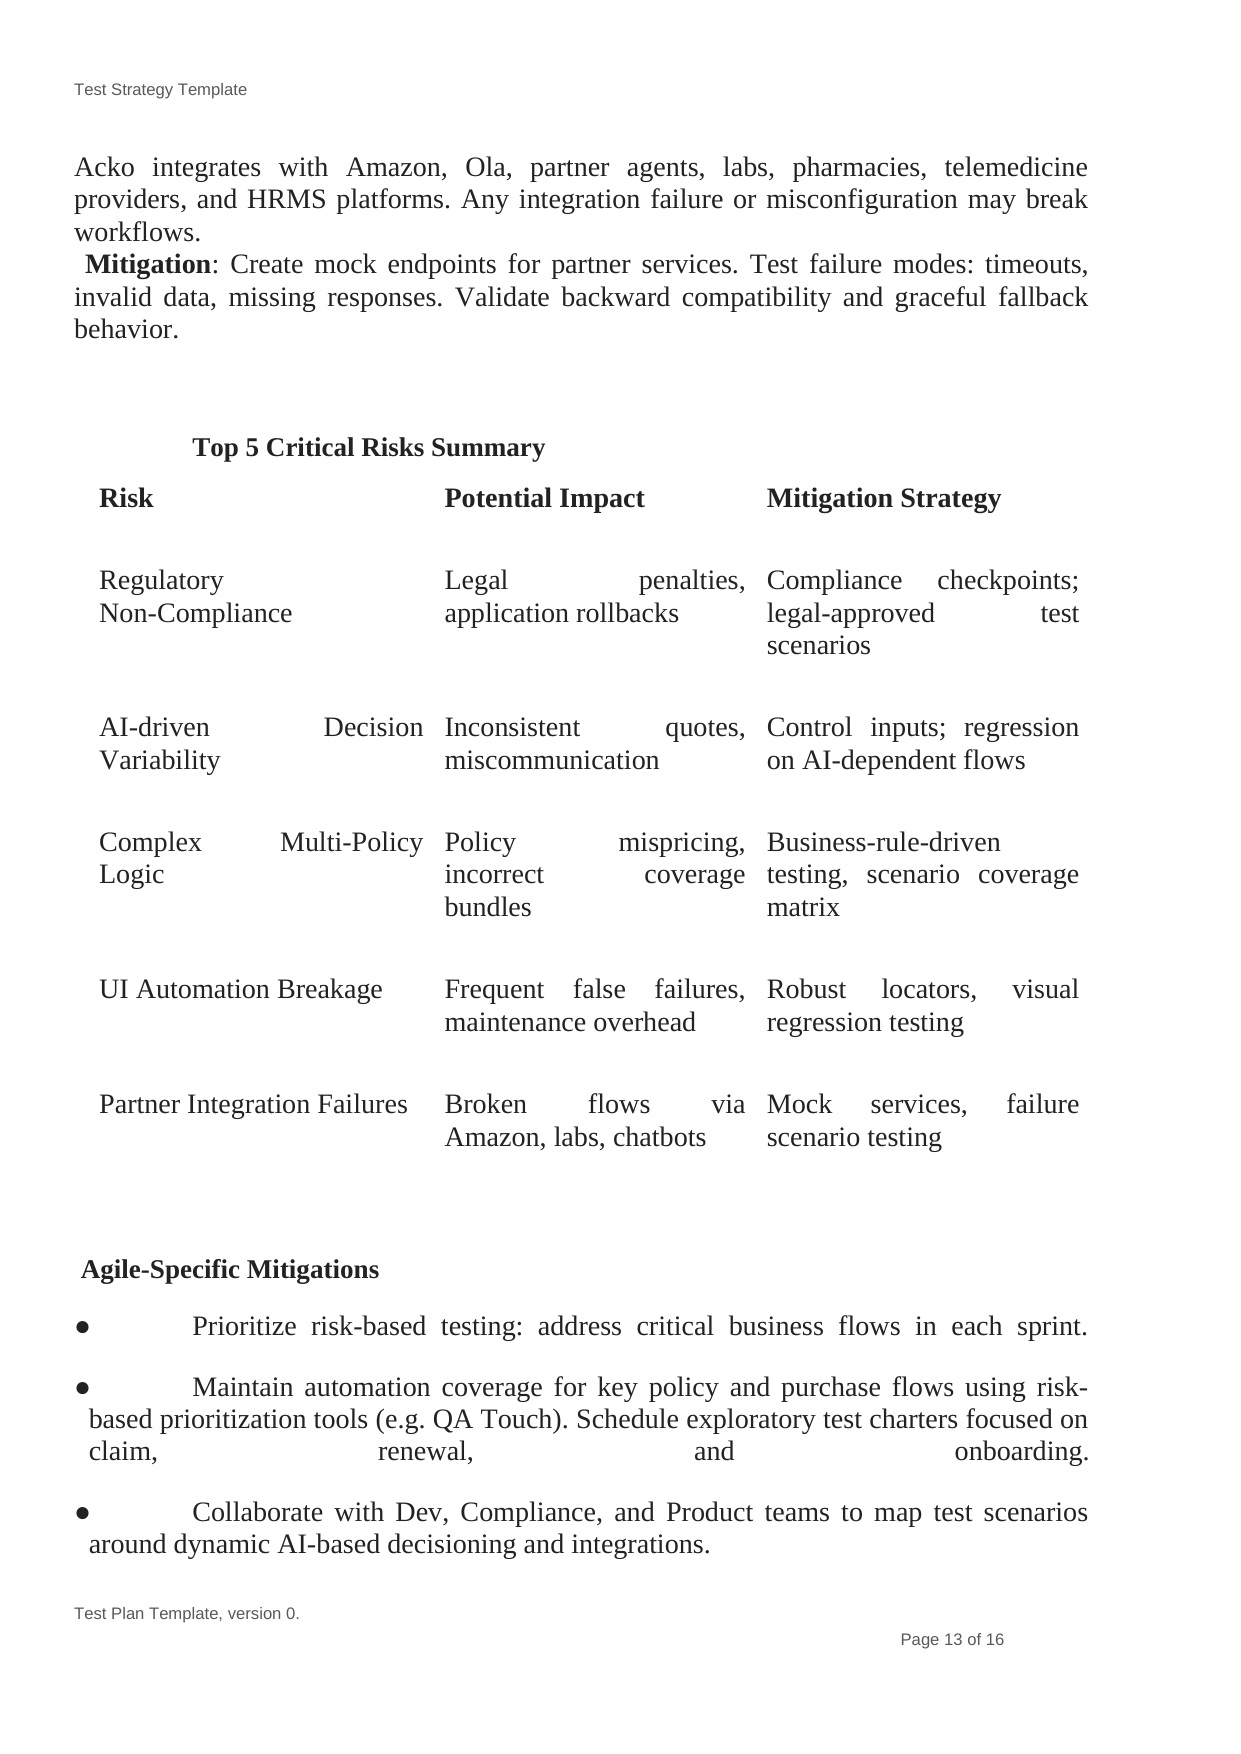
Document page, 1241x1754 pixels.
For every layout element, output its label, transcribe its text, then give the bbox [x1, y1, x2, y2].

table_cell Compliance checkpoints; legal-approved test scenarios [756, 553, 1090, 700]
table_cell Control inputs; regression on AI-dependent flows [756, 700, 1090, 815]
list Prioritize risk-based testing: address critical business flows in each sprint. [74, 1309, 1090, 1370]
table_cell Business-rule-driven testing, scenario coverage matrix [756, 815, 1090, 962]
table_cell Policy mispricing, incorrect coverage bundles [434, 815, 756, 962]
table_cell Complex Multi-Policy Logic [89, 815, 434, 962]
table_header Potential Impact [434, 470, 756, 553]
subtitle Agile-Specific Mitigations [74, 1253, 1090, 1284]
list Maintain automation coverage for key policy and purchase flows using risk-based prioritization tools (e.g. QA Touch). Schedule exploratory test charters focused on claim, renewal, and onboarding. [74, 1370, 1090, 1495]
table_cell Partner Integration Failures [89, 1077, 434, 1192]
text Acko integrates with Amazon, Ola, partner agents, labs, pharmacies, telemedicine providers, and HRMS platforms. Any integration failure or misconfiguration may break workflows. Mitigation: Create mock endpoints for partner services. Test failure modes: timeouts, invalid data, missing responses. Validate backward compatibility and graceful fallback behavior. [74, 150, 1090, 344]
table_cell Robust locators, visual regression testing [756, 962, 1090, 1077]
table_cell AI-driven Decision Variability [89, 700, 434, 815]
subtitle Top 5 Critical Risks Summary [192, 431, 1090, 462]
list Collaborate with Dev, Compliance, and Product teams to map test scenarios around dynamic AI-based decisioning and integrations. [74, 1495, 1090, 1560]
table_cell Broken flows via Amazon, labs, chatbots [434, 1077, 756, 1192]
table_cell Mock services, failure scenario testing [756, 1077, 1090, 1192]
table_header Risk [89, 470, 434, 553]
table_cell UI Automation Breakage [89, 962, 434, 1077]
table_cell Inconsistent quotes, miscommunication [434, 700, 756, 815]
table_cell Legal penalties, application rollbacks [434, 553, 756, 700]
table_cell Frequent false failures, maintenance overhead [434, 962, 756, 1077]
table_cell Regulatory Non‑Compliance [89, 553, 434, 700]
table_header Mitigation Strategy [756, 470, 1090, 553]
